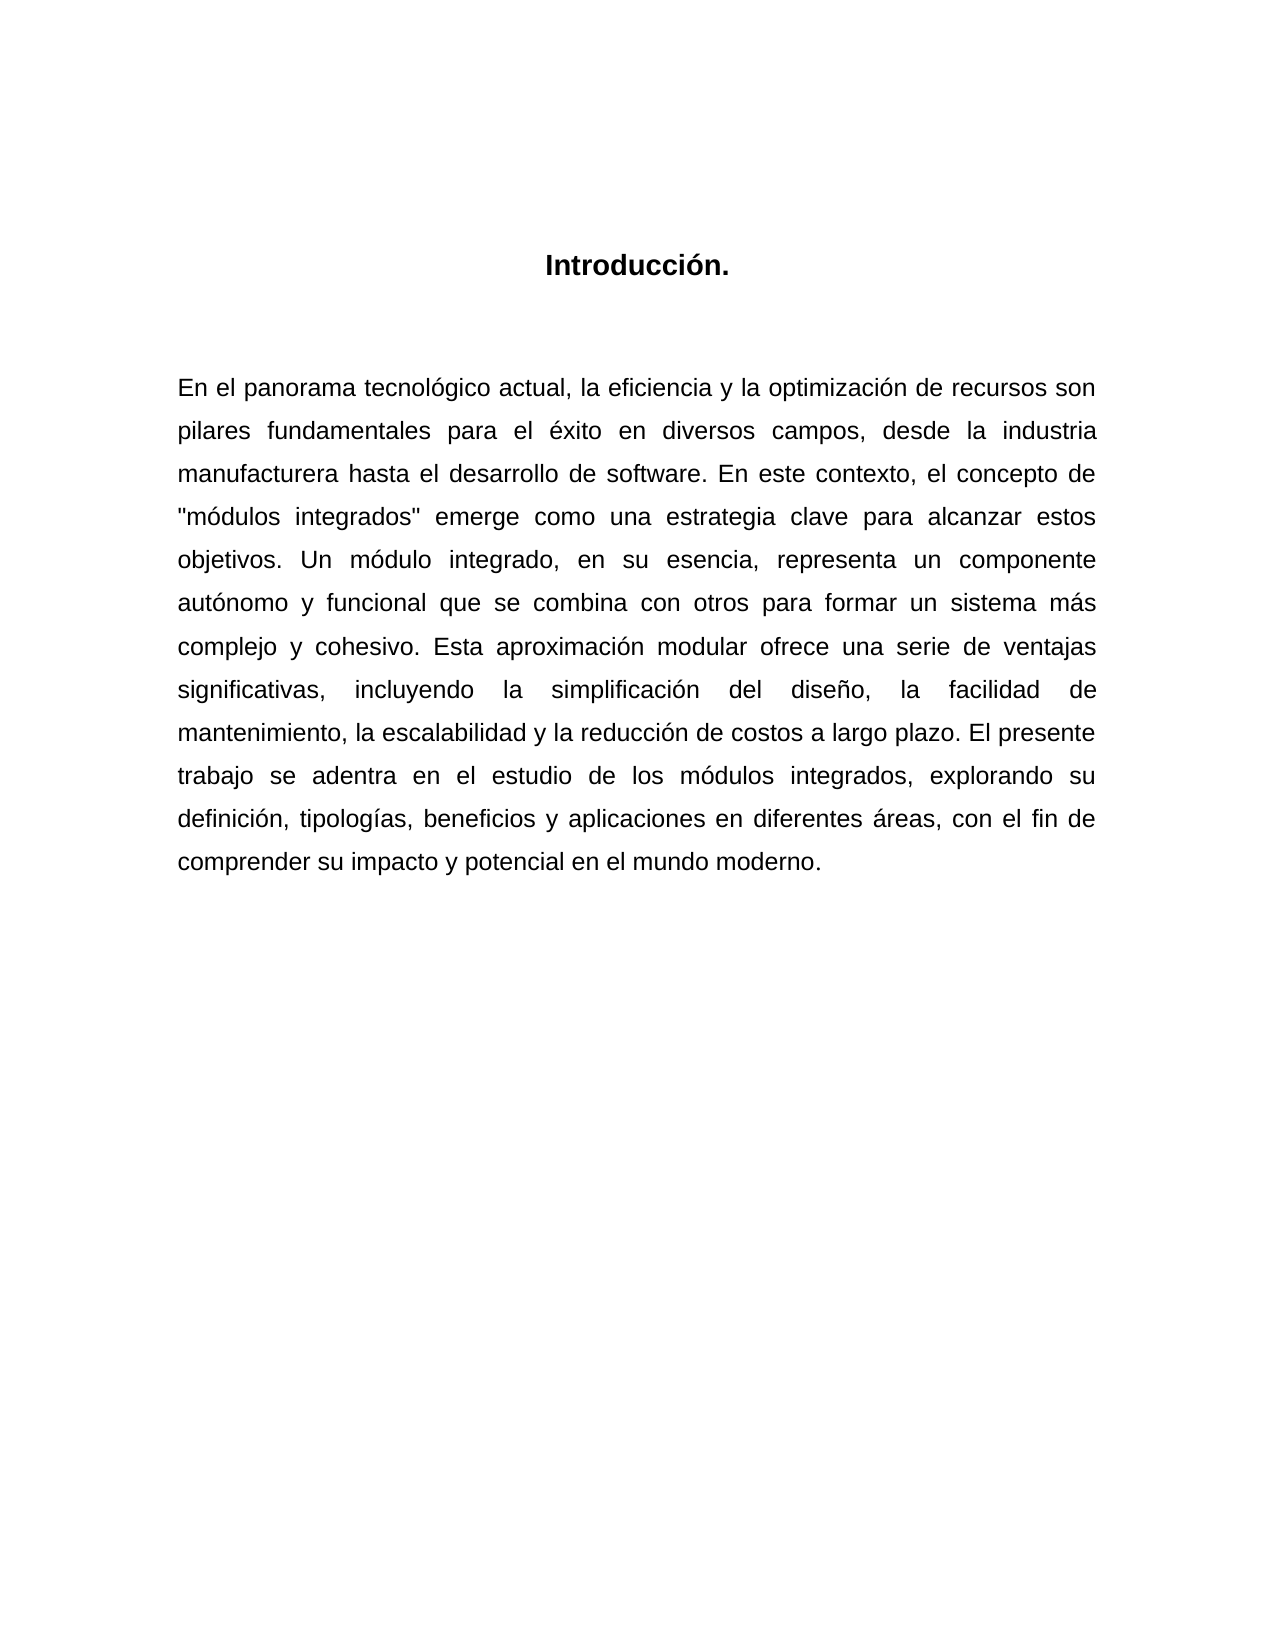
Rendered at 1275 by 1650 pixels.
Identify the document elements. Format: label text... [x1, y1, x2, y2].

text En el panorama tecnológico actual, la eficiencia y la optimización de recursos son pilares fundamentales para el éxito en diversos campos, desde la industria manufacturera hasta el desarrollo de software. En este contexto, el concepto de "módulos integrados" emerge como una estrategia clave para alcanzar estos objetivos. Un módulo integrado, en su esencia, representa un componente autónomo y funcional que se combina con otros para formar un sistema más complejo y cohesivo. Esta aproximación modular ofrece una serie de ventajas significativas, incluyendo la simplificación del diseño, la facilidad de mantenimiento, la escalabilidad y la reducción de costos a largo plazo. El presente trabajo se adentra en el estudio de los módulos integrados, explorando su definición, tipologías, beneficios y aplicaciones en diferentes áreas, con el fin de comprender su impacto y potencial en el mundo moderno. [177, 373, 1098, 876]
text Introducción. [177, 248, 1098, 282]
